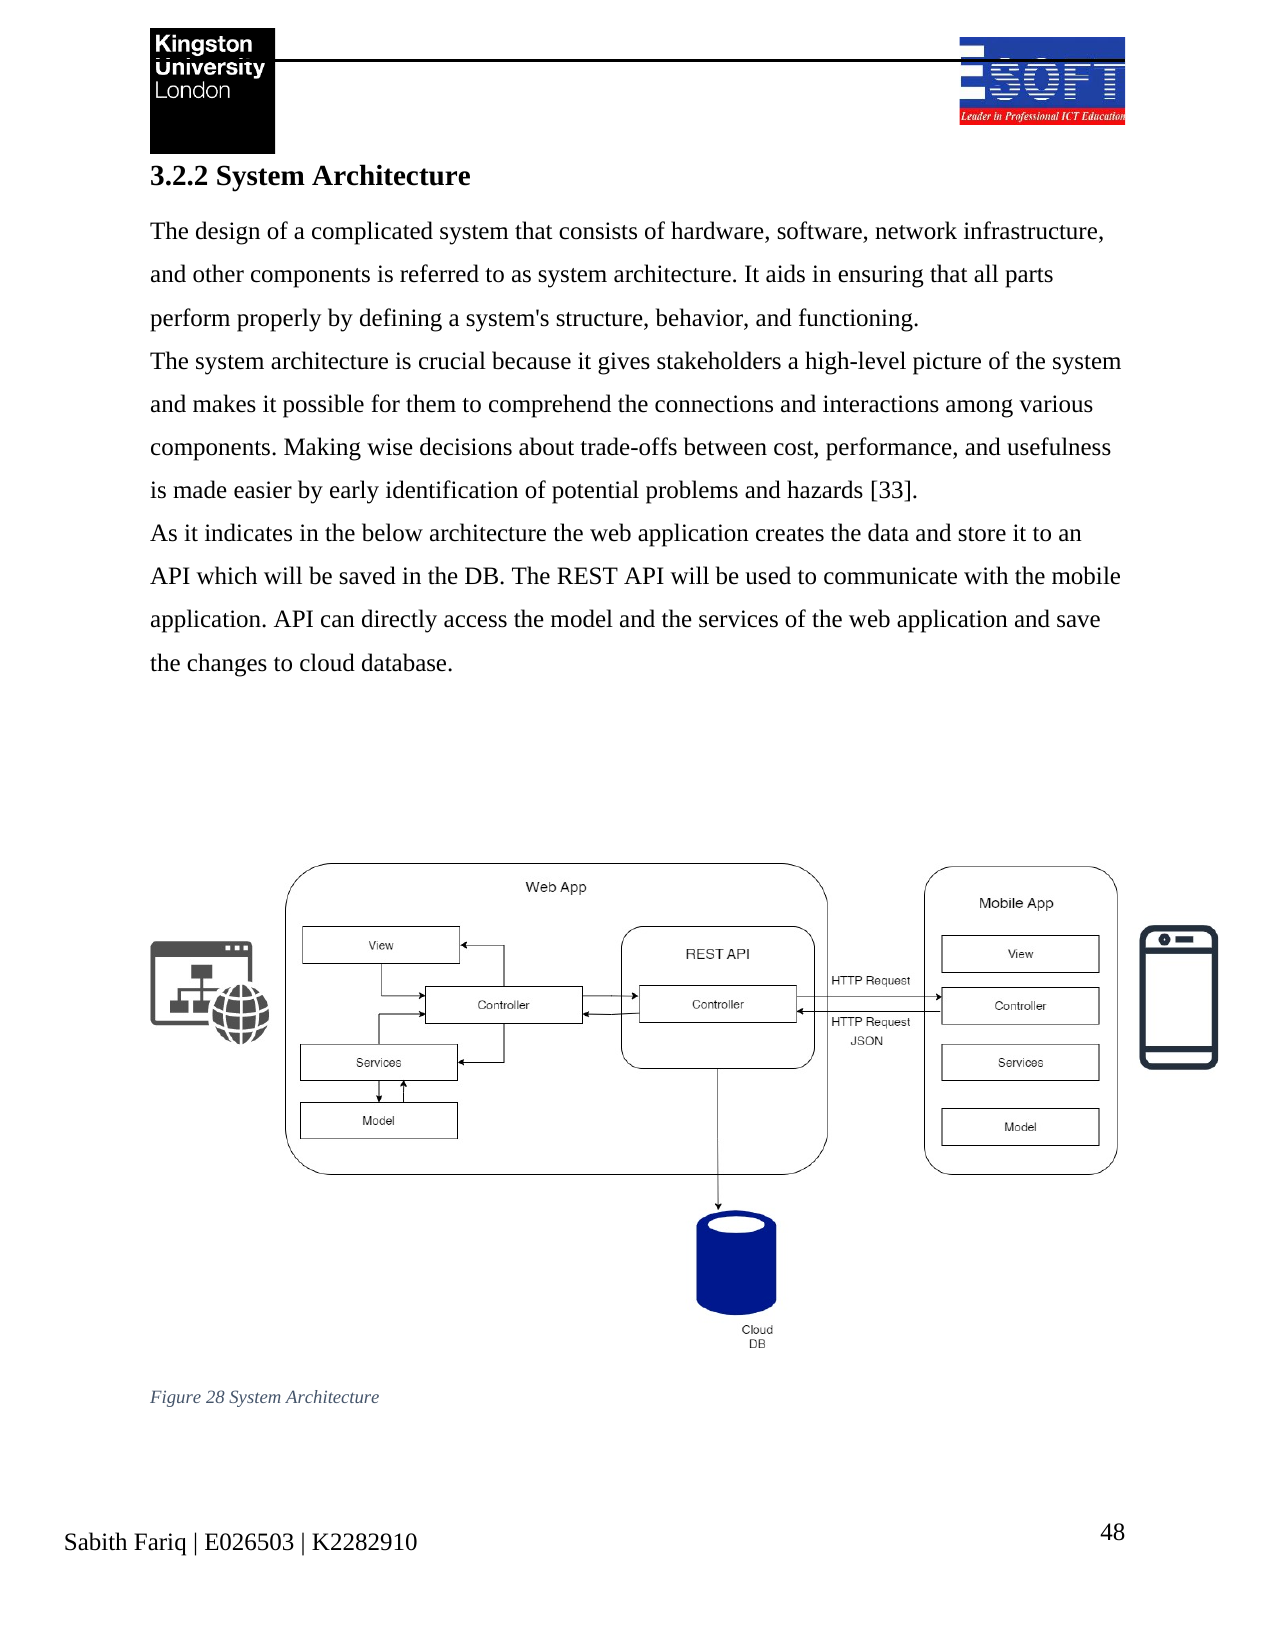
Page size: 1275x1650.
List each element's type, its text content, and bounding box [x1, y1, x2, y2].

text The design of a complicated system that consists of hardware, software, network infrastructure, and other components is referred to as system architecture. It aids in ensuring that all parts perform properly by defining a system's structure, behavior, and functioning. [150, 216, 1125, 331]
picture [959, 62, 1125, 125]
text As it indicates in the below architecture the web application creates the data and store it to an API which will be saved in the DB. The REST API will be used to communicate with the mobile application. API can directly access the model and the services of the web application and save the changes to cloud database. [150, 518, 1125, 676]
subtitle 3.2.2 System Architecture [150, 158, 1125, 191]
picture [150, 28, 275, 59]
picture [150, 863, 1219, 1351]
text The system architecture is crucial because it gives stakeholders a high-level picture of the system and makes it possible for them to comprehend the connections and interactions among various components. Making wise decisions about trade-offs between cost, performance, and usefulness is made easier by early identification of potential problems and hazards. [150, 346, 1125, 504]
picture [150, 62, 275, 154]
picture [959, 37, 1125, 59]
